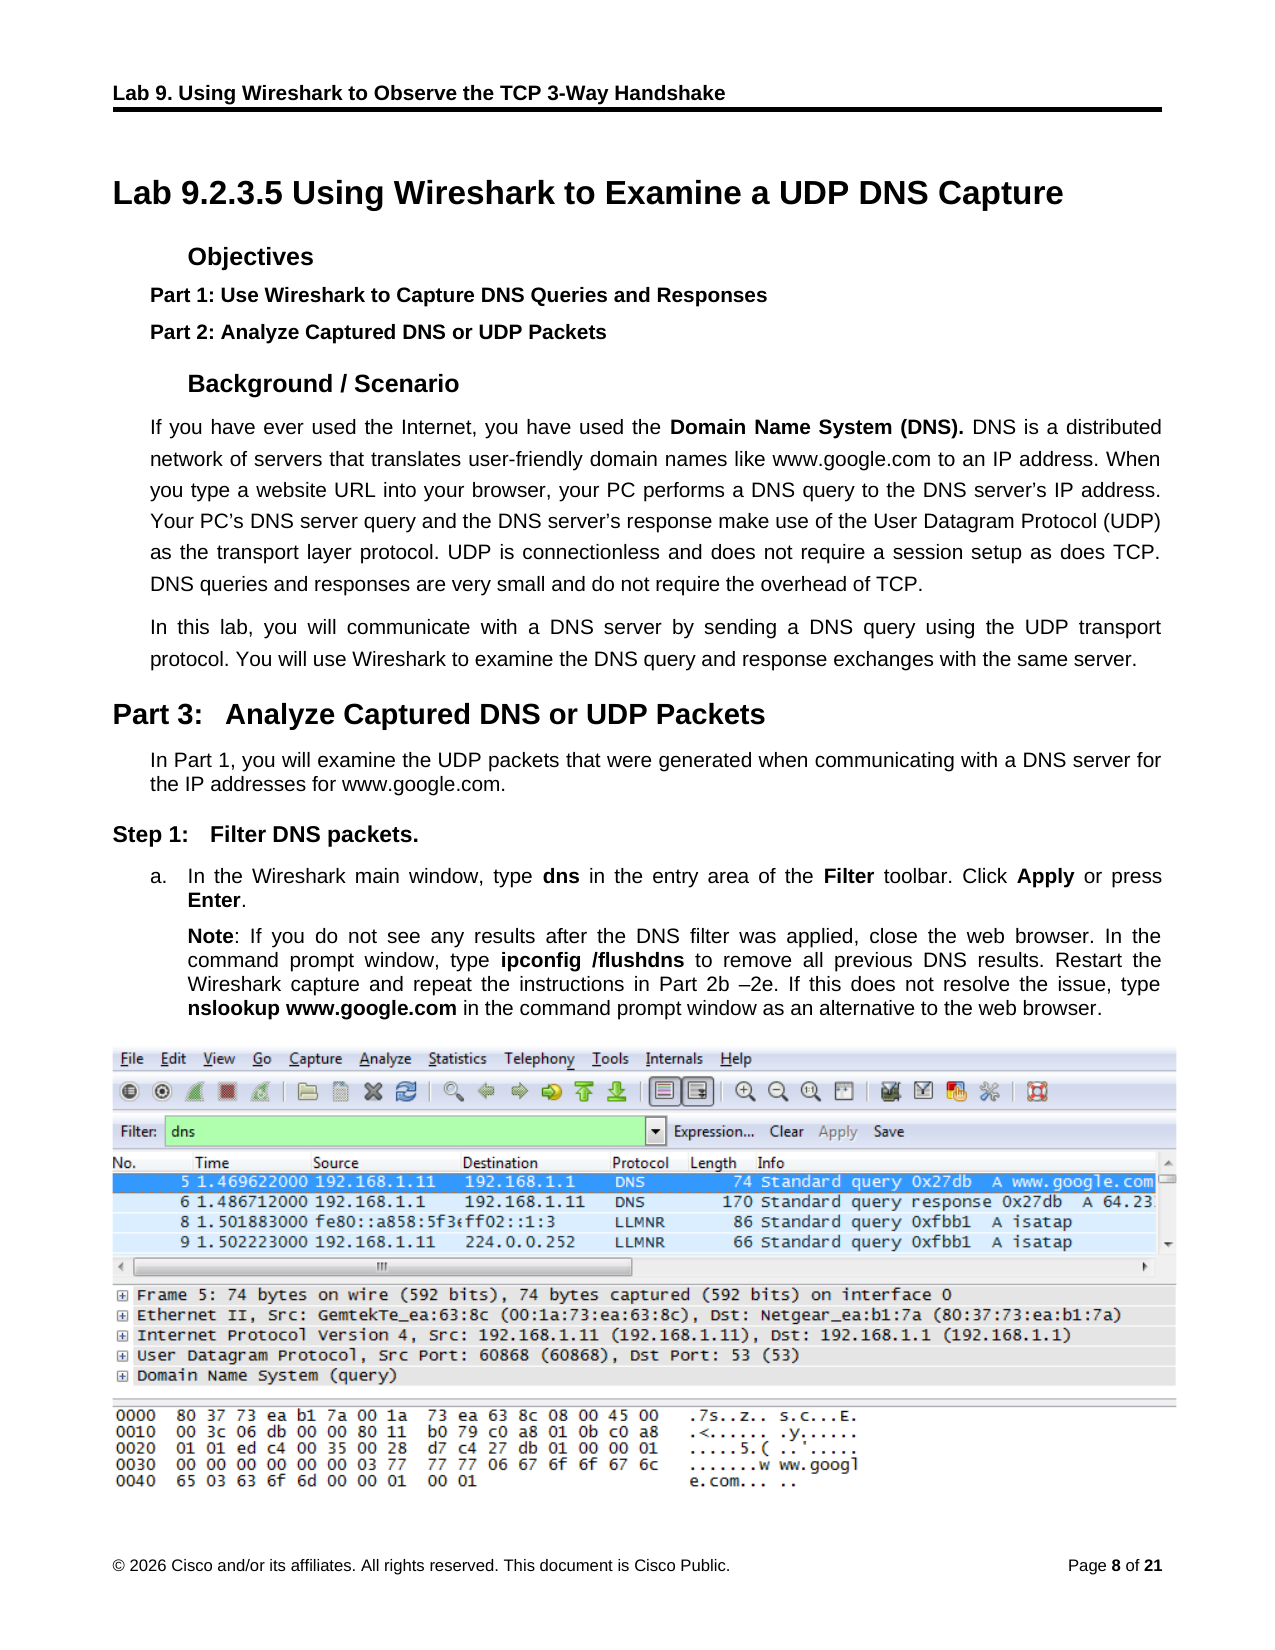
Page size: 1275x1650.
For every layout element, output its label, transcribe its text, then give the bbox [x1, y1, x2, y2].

text In this lab, you will communicate with a DNS server by sending a DNS query using the UDP transport protocol. You will use Wireshark to examine the DNS query and response exchanges with the same server. [150, 610, 1162, 672]
text In Part 1, you will examine the UDP packets that were generated when communicating with a DNS server for the IP addresses for www.google.com. [150, 748, 1162, 796]
text Filter DNS packets. [112, 821, 1162, 848]
text Note: If you do not see any results after the DNS filter was applied, close the web browser. In the command prompt window, type ipconfig /flushdns to remove all previous DNS results. Restart the Wireshark capture and repeat the instructions in Part 2b –2e. If this does not resolve the issue, type nslookup www.google.com in the command prompt window as an alternative to the web browser. [187, 924, 1162, 1020]
title Lab 9.2.3.5 Using Wireshark to Examine a UDP DNS Capture [112, 173, 1162, 211]
text In the Wireshark main window, type dns in the entry area of the Filter toolbar. Click Apply or press Enter. [150, 864, 1162, 912]
text Objectives [112, 242, 1162, 271]
text Analyze Captured DNS or UDP Packets [112, 697, 1162, 731]
text If you have ever used the Internet, you have used the Domain Name System (DNS). DNS is a distributed network of servers that translates user-friendly domain names like www.google.com to an IP address. When you type a website URL into your browser, your PC performs a DNS query to the DNS server’s IP address. Your PC’s DNS server query and the DNS server’s response make use of the User Datagram Protocol (UDP) as the transport layer protocol. UDP is connectionless and does not require a session setup as does TCP. DNS queries and responses are very small and do not require the overhead of TCP. [150, 410, 1162, 597]
picture [112, 1045, 1177, 1494]
text Part 2: Analyze Captured DNS or UDP Packets [150, 319, 1162, 343]
text Part 1: Use Wireshark to Capture DNS Queries and Responses [150, 283, 1162, 307]
text Background / Scenario [112, 368, 1162, 397]
